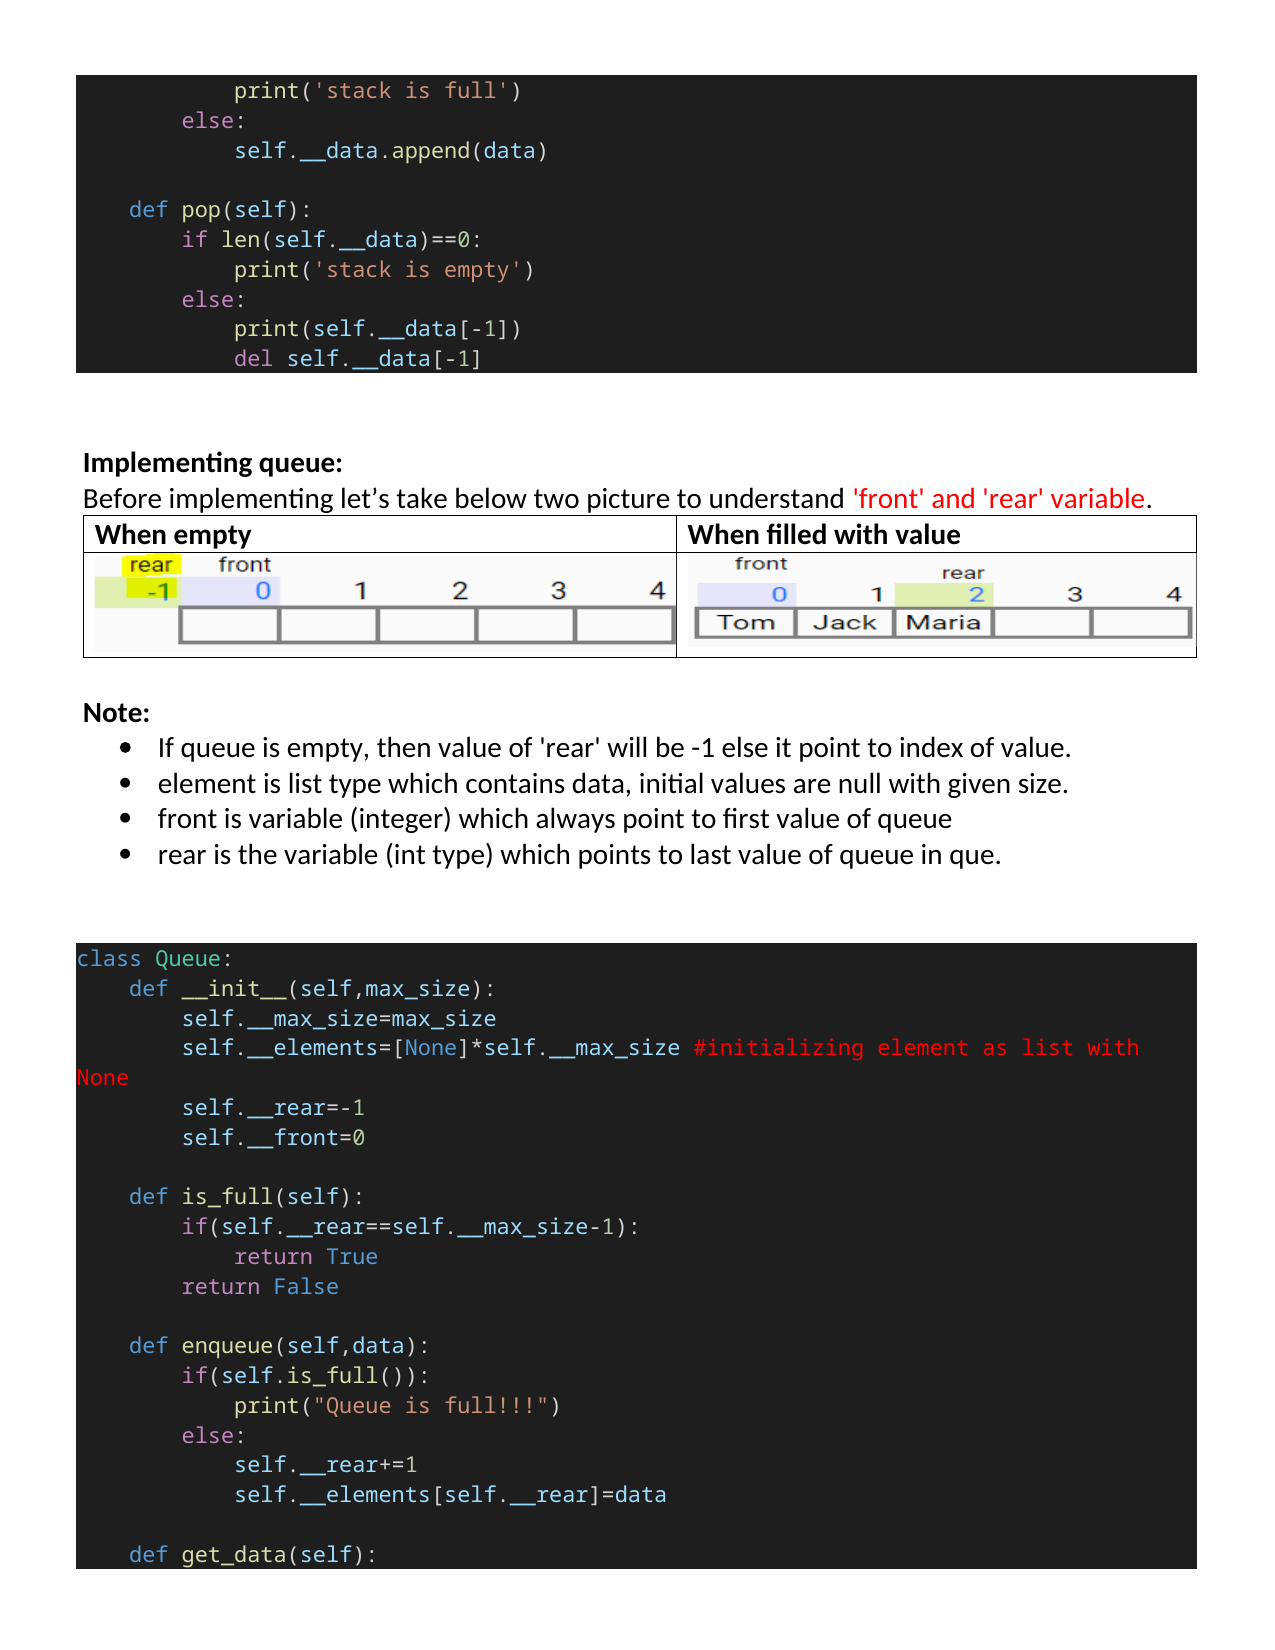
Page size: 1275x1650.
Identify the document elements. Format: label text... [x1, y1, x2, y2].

text del self.__data[-1] [76, 343, 1197, 373]
text self.__front=0 [76, 1122, 1197, 1152]
text def pop(self): [76, 194, 1197, 224]
list rear is the variable (int type) which points to last value of queue in que. [120, 836, 1197, 872]
text if(self.is_full()): [76, 1360, 1197, 1390]
text def __init__(self,max_size): [76, 973, 1197, 1003]
text print(self.__data[-1]) [76, 313, 1197, 343]
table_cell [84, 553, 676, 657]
text self.__data.append(data) [76, 134, 1197, 164]
text print('stack is full') [76, 75, 1197, 105]
text def get_data(self): [76, 1539, 1197, 1569]
text self.__elements=[None]*self.__max_size #initializing element as list with None [76, 1032, 1197, 1092]
text if len(self.__data)==0: [76, 224, 1197, 254]
text self.__max_size=max_size [76, 1003, 1197, 1032]
text def is_full(self): [76, 1181, 1197, 1211]
text else: [76, 105, 1197, 134]
picture [687, 553, 1197, 647]
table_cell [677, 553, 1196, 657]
text return True [76, 1241, 1197, 1271]
text def enqueue(self,data): [76, 1330, 1197, 1360]
text if(self.__rear==self.__max_size-1): [76, 1211, 1197, 1241]
list front is variable (integer) which always point to first value of queue [120, 801, 1197, 836]
text else: [76, 1420, 1197, 1449]
text self.__rear=-1 [76, 1092, 1197, 1122]
list element is list type which contains data, initial values are null with given size. [120, 765, 1197, 801]
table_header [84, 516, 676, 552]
text self.__elements[self.__rear]=data [76, 1479, 1197, 1509]
text else: [76, 283, 1197, 313]
text return False [76, 1271, 1197, 1301]
list If queue is empty, then value of 'rear' will be -1 else it point to index of value. [120, 729, 1197, 765]
text Before implementing let’s take below two picture to understand 'front' and 'rear' variable. [83, 480, 1197, 515]
picture [94, 553, 677, 652]
text Implementing queue: [83, 444, 1197, 480]
text print('stack is empty') [76, 254, 1197, 283]
text self.__rear+=1 [76, 1449, 1197, 1479]
text Note: [83, 694, 1197, 729]
text class Queue: [76, 943, 1197, 973]
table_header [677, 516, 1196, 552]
text print("Queue is full!!!") [76, 1390, 1197, 1420]
